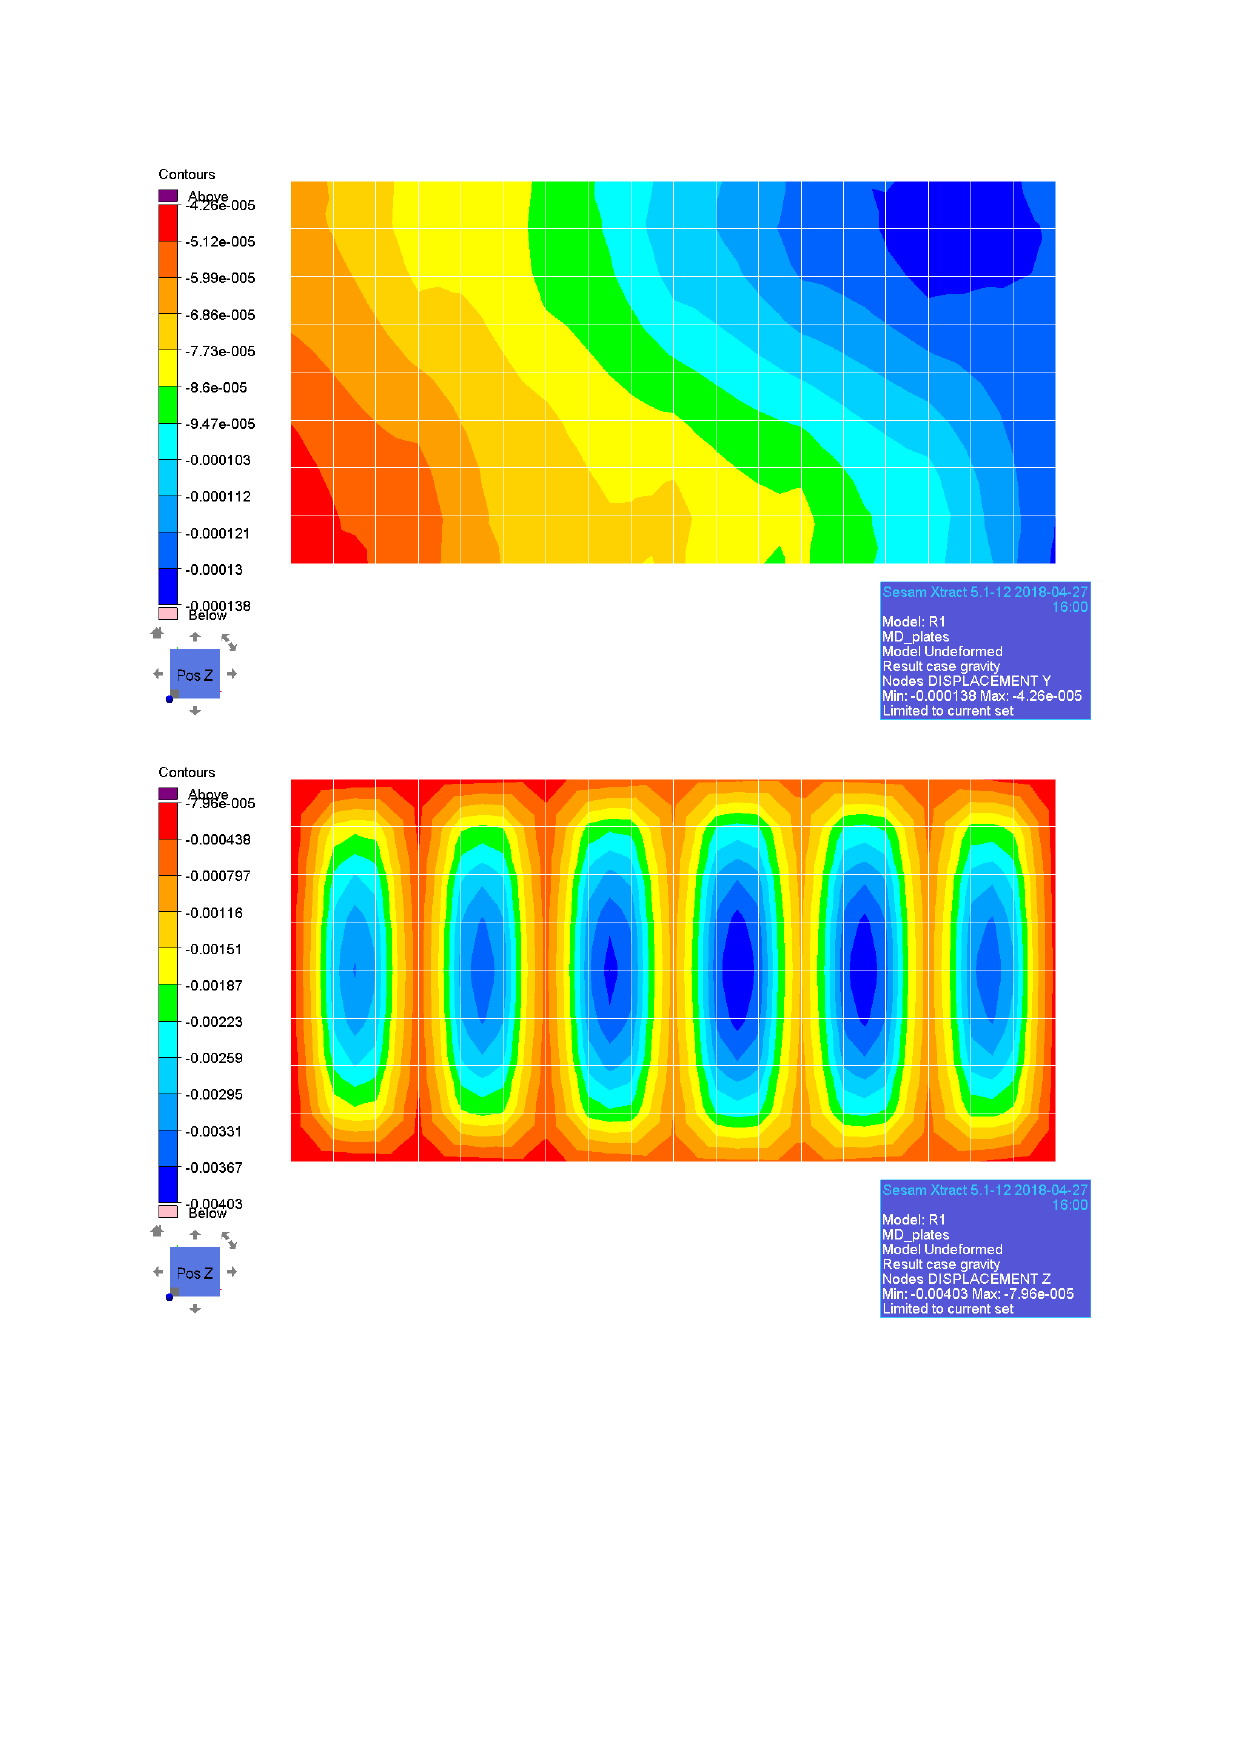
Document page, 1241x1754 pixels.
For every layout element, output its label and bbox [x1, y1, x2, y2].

picture [147, 745, 1093, 1319]
picture [147, 147, 1093, 721]
